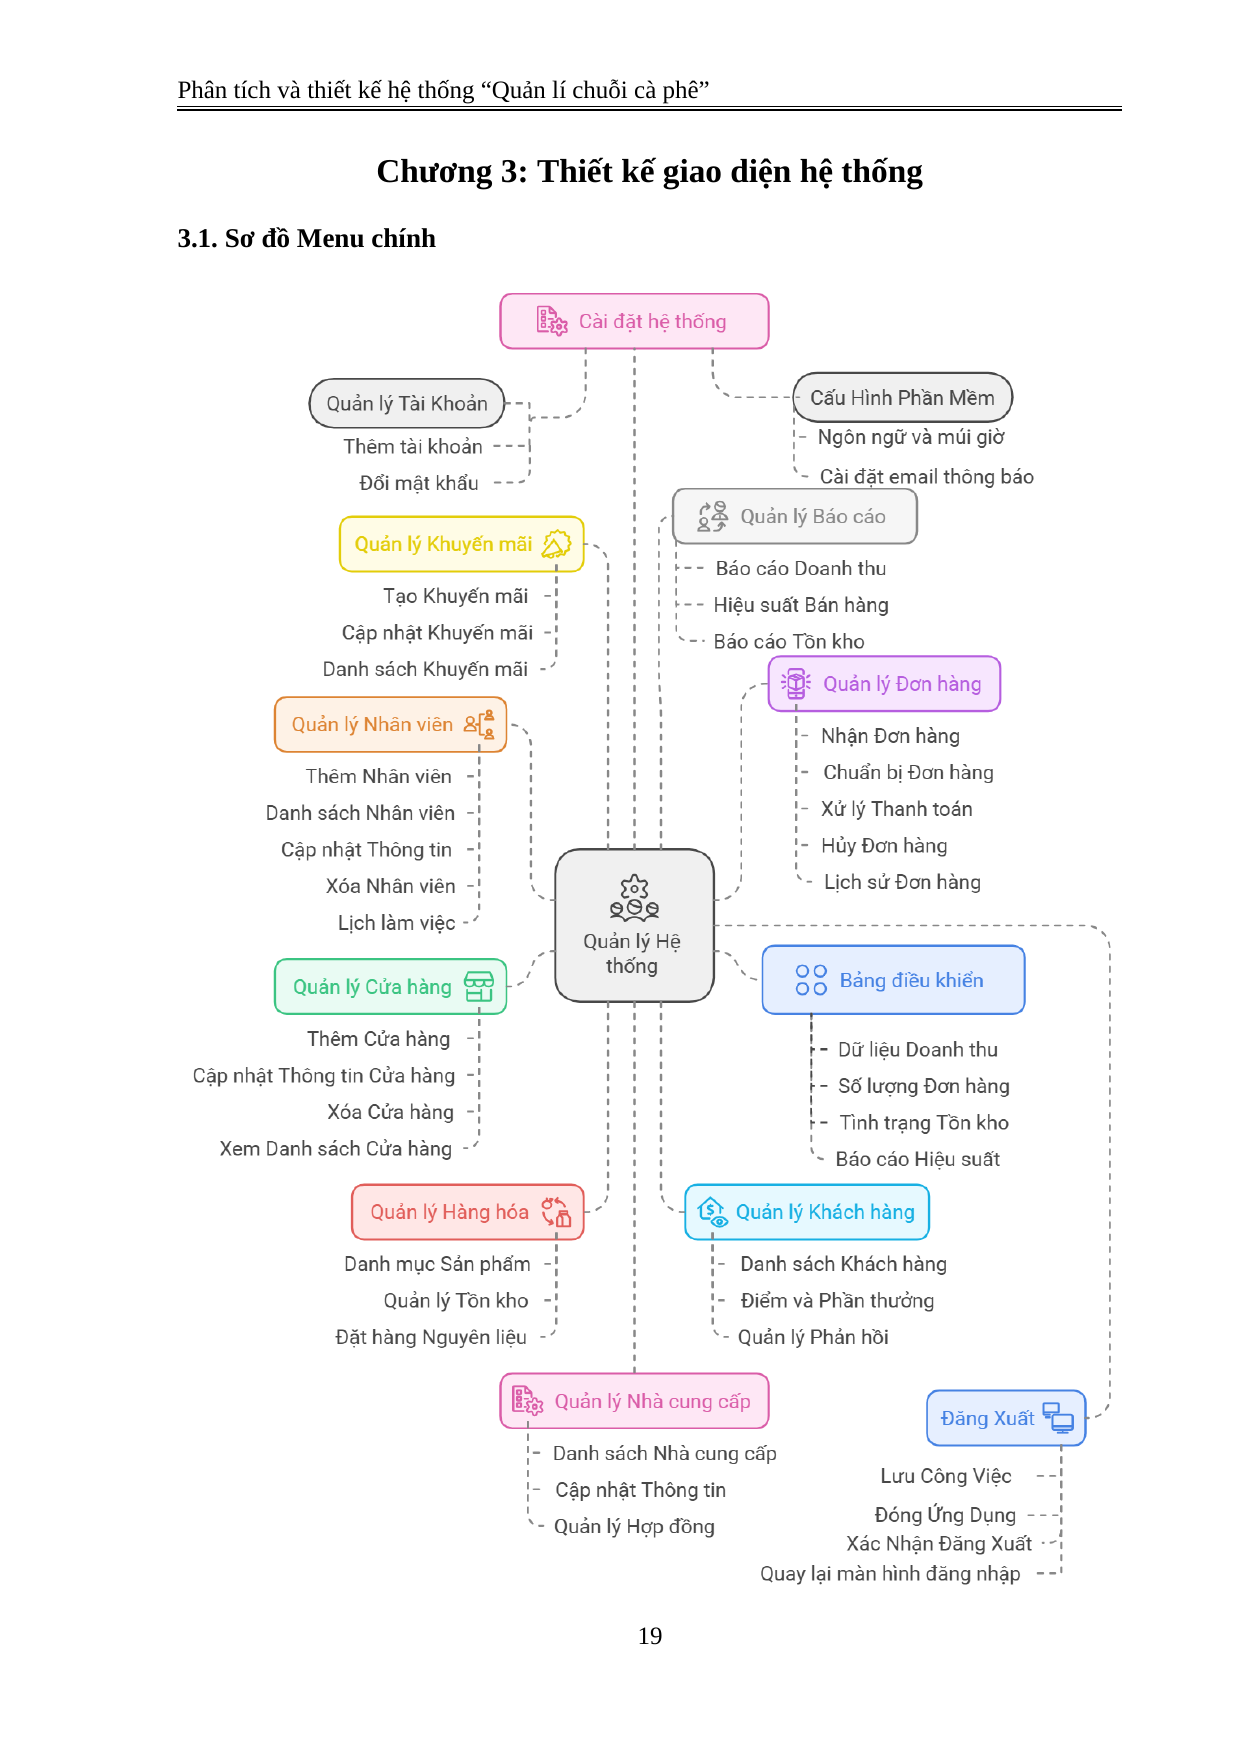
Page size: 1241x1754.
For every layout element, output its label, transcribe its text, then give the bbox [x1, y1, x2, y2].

text 3.1. Sơ đồ Menu chính [177, 222, 1122, 253]
text Chương 3: Thiết kế giao diện hệ thống [177, 152, 1122, 190]
picture [177, 281, 1123, 1598]
